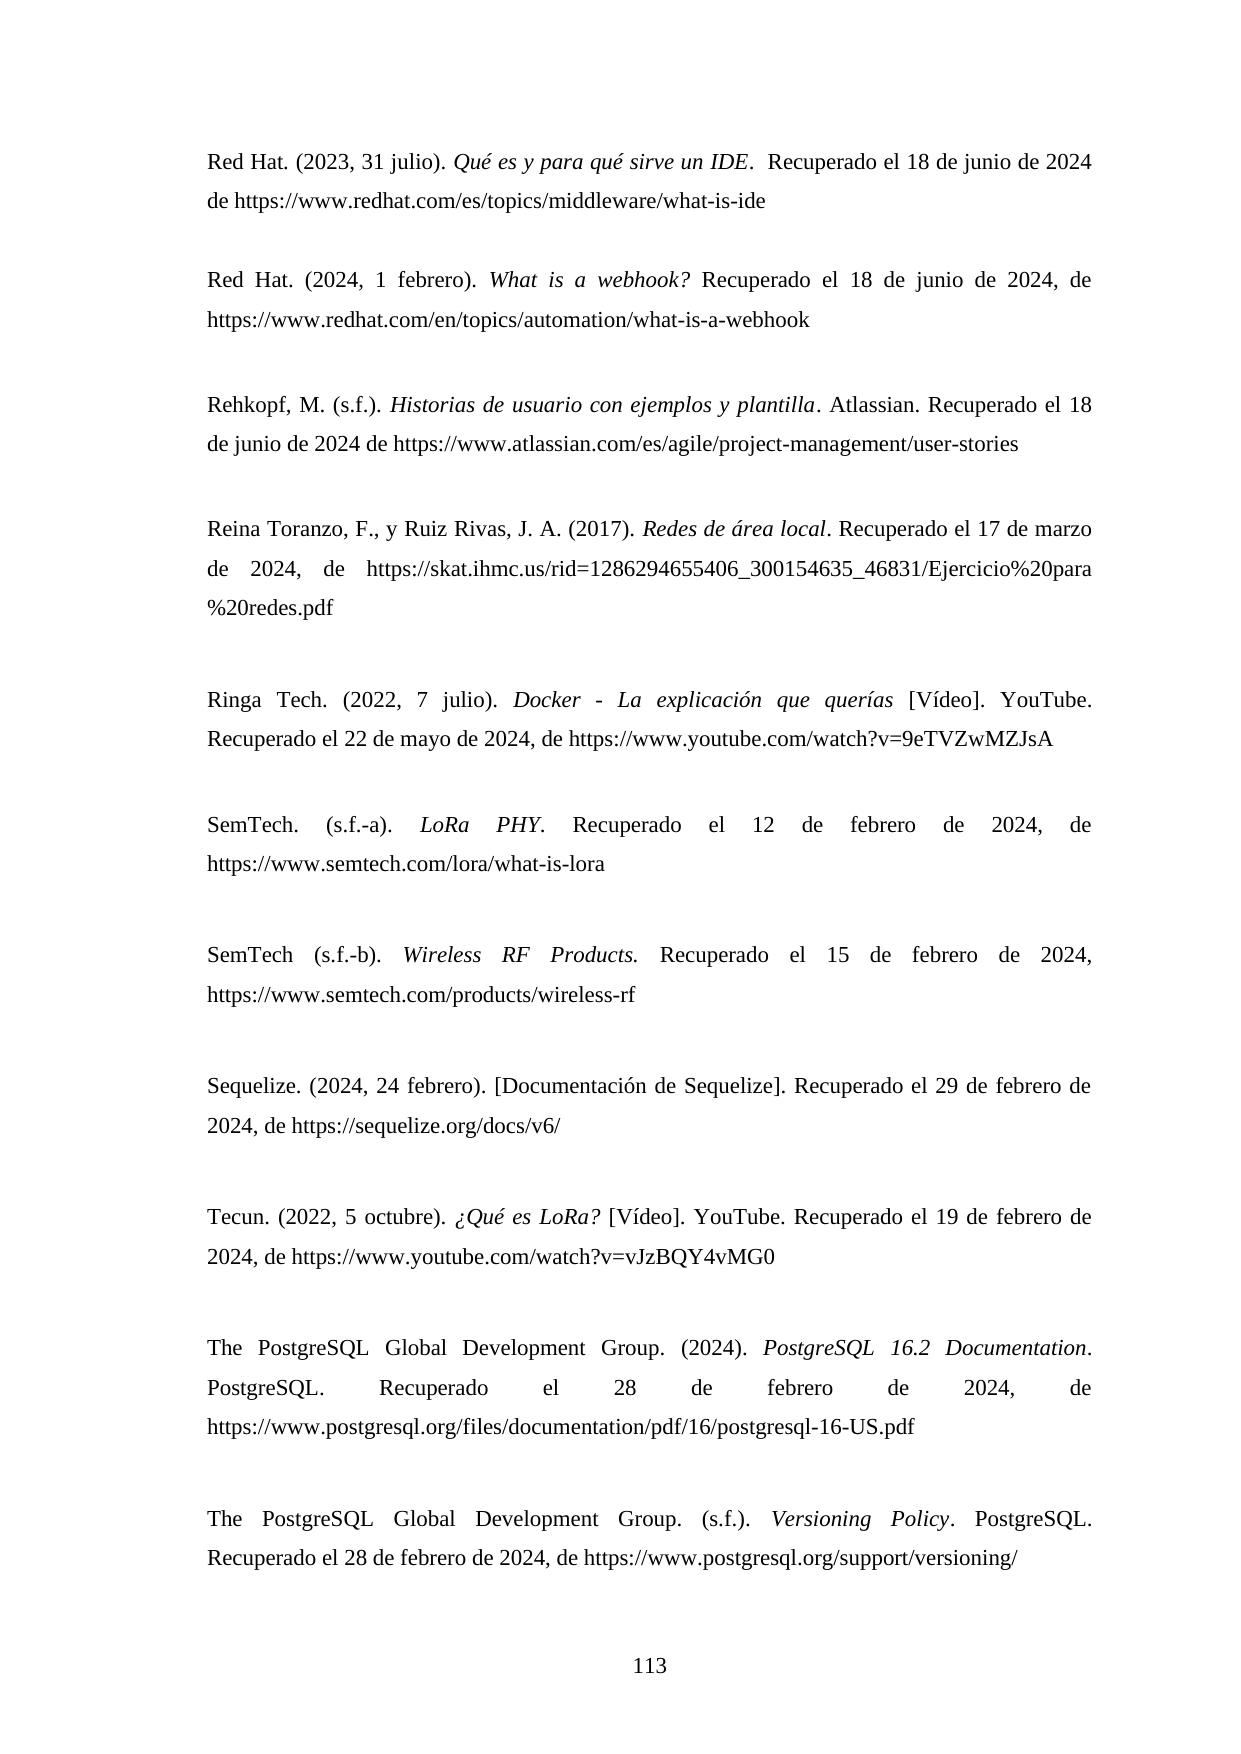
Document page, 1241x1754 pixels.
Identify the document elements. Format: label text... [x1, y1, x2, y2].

text Rehkopf, M. (s.f.). Historias de usuario con ejemplos y plantilla. Atlassian. Recuperado el 18 de junio de 2024 de https://www.atlassian.com/es/agile/project-management/user-stories [207, 391, 1092, 457]
text Red Hat. (2023, 31 julio). Qué es y para qué sirve un IDE. Recuperado el 18 de junio de 2024 de https://www.redhat.com/es/topics/middleware/what-is-ide [207, 148, 1092, 213]
text The PostgreSQL Global Development Group. (2024). PostgreSQL 16.2 Documentation. PostgreSQL. Recuperado el 28 de febrero de 2024, de https://www.postgresql.org/files/documentation/pdf/16/postgresql-16-US.pdf [207, 1334, 1092, 1440]
text SemTech. (s.f.-a). LoRa PHY. Recuperado el 12 de febrero de 2024, de https://www.semtech.com/lora/what-is-lora [207, 811, 1092, 876]
text Sequelize. (2024, 24 febrero). [Documentación de Sequelize]. Recuperado el 29 de febrero de 2024, de https://sequelize.org/docs/v6/ [207, 1072, 1092, 1138]
text SemTech (s.f.-b). Wireless RF Products. Recuperado el 15 de febrero de 2024, https://www.semtech.com/products/wireless-rf [207, 942, 1092, 1007]
text Tecun. (2022, 5 octubre). ¿Qué es LoRa? [Vídeo]. YouTube. Recuperado el 19 de febrero de 2024, de https://www.youtube.com/watch?v=vJzBQY4vMG0 [207, 1203, 1092, 1269]
text Reina Toranzo, F., y Ruiz Rivas, J. A. (2017). Redes de área local. Recuperado el 17 de marzo de 2024, de https://skat.ihmc.us/rid=1286294655406_300154635_46831/Ejercicio%20para%20redes.pdf [207, 516, 1092, 621]
text Ringa Tech. (2022, 7 julio). Docker - La explicación que querías [Vídeo]. YouTube. Recuperado el 22 de mayo de 2024, de https://www.youtube.com/watch?v=9eTVZwMZJsA [207, 686, 1092, 752]
text Red Hat. (2024, 1 febrero). What is a webhook? Recuperado el 18 de junio de 2024, de https://www.redhat.com/en/topics/automation/what-is-a-webhook [207, 266, 1092, 332]
text The PostgreSQL Global Development Group. (s.f.). Versioning Policy. PostgreSQL. Recuperado el 28 de febrero de 2024, de https://www.postgresql.org/support/versioning/ [207, 1505, 1092, 1571]
